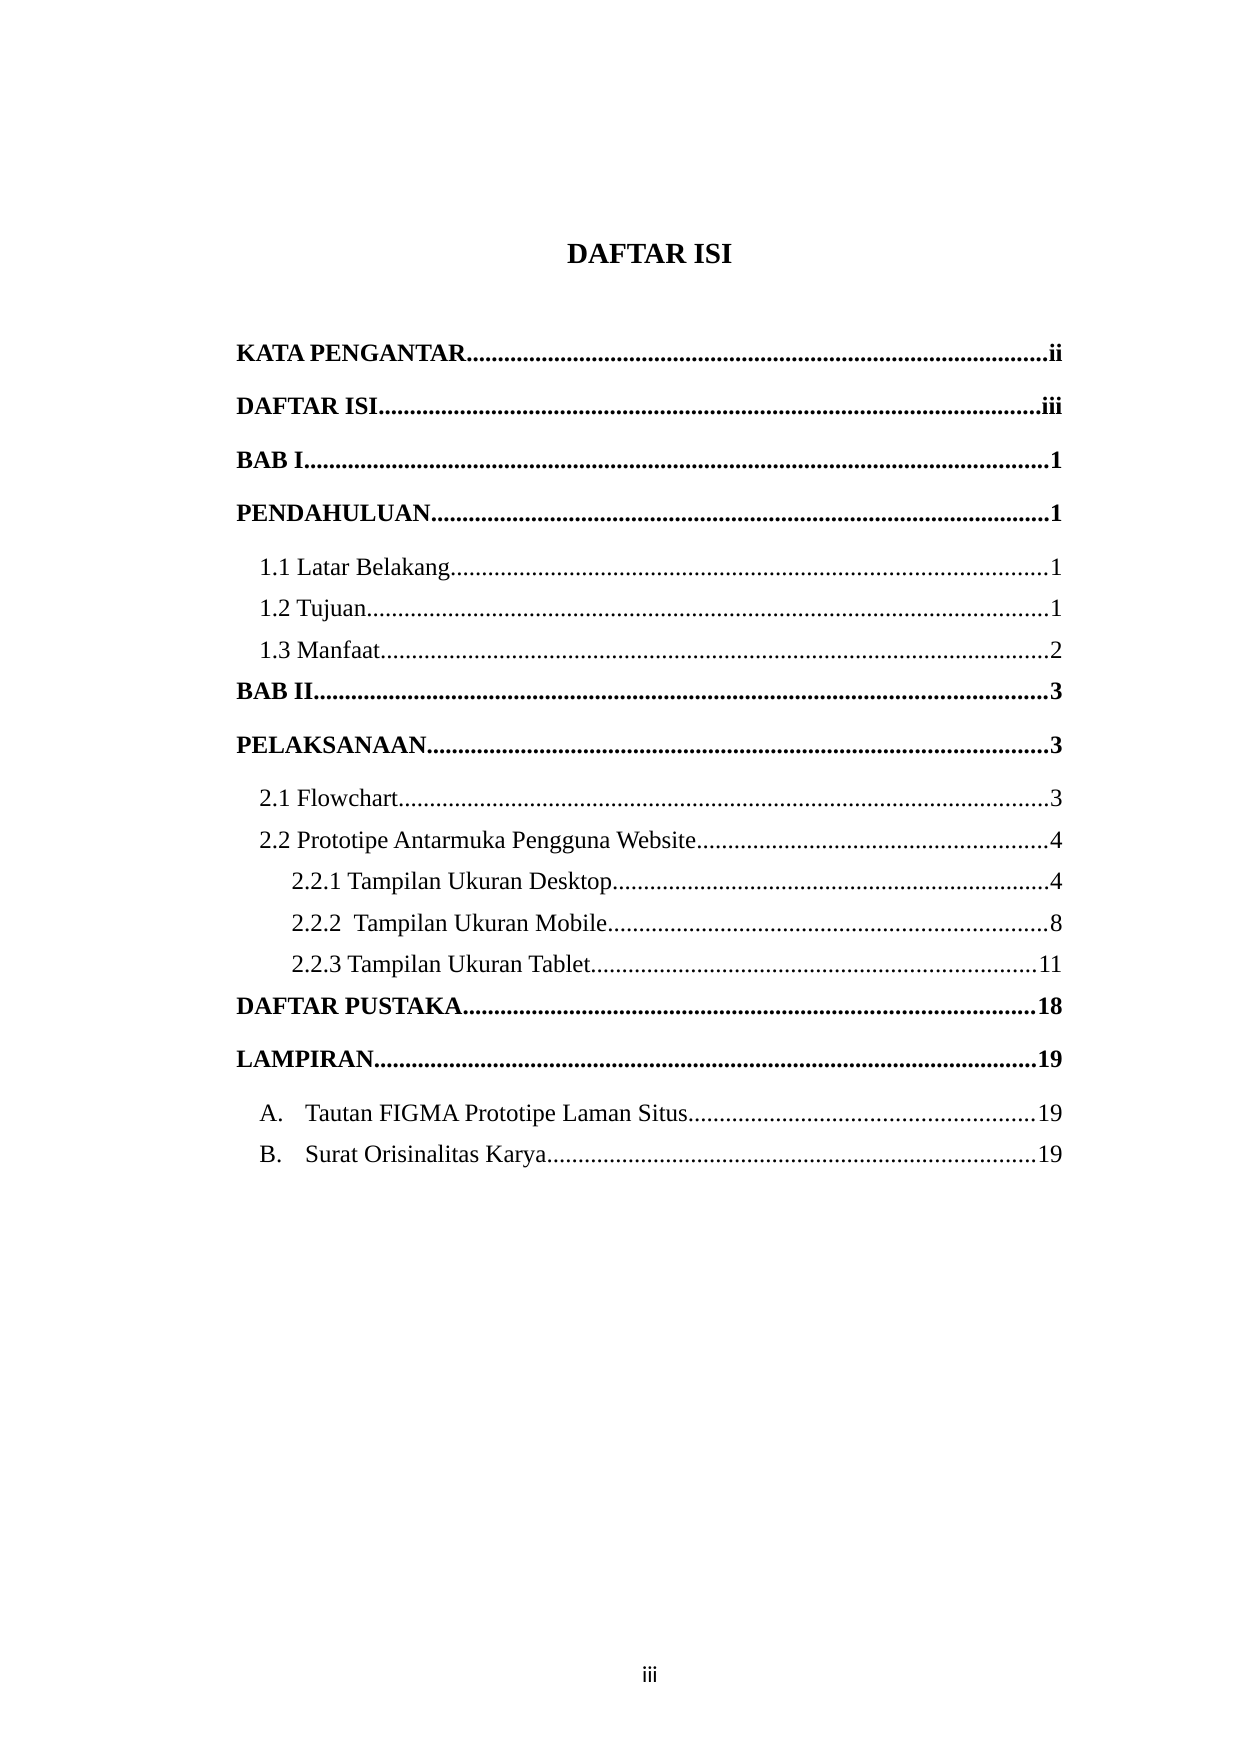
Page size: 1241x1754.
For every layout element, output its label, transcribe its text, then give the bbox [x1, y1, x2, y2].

subtitle DAFTAR ISI [236, 236, 1063, 270]
